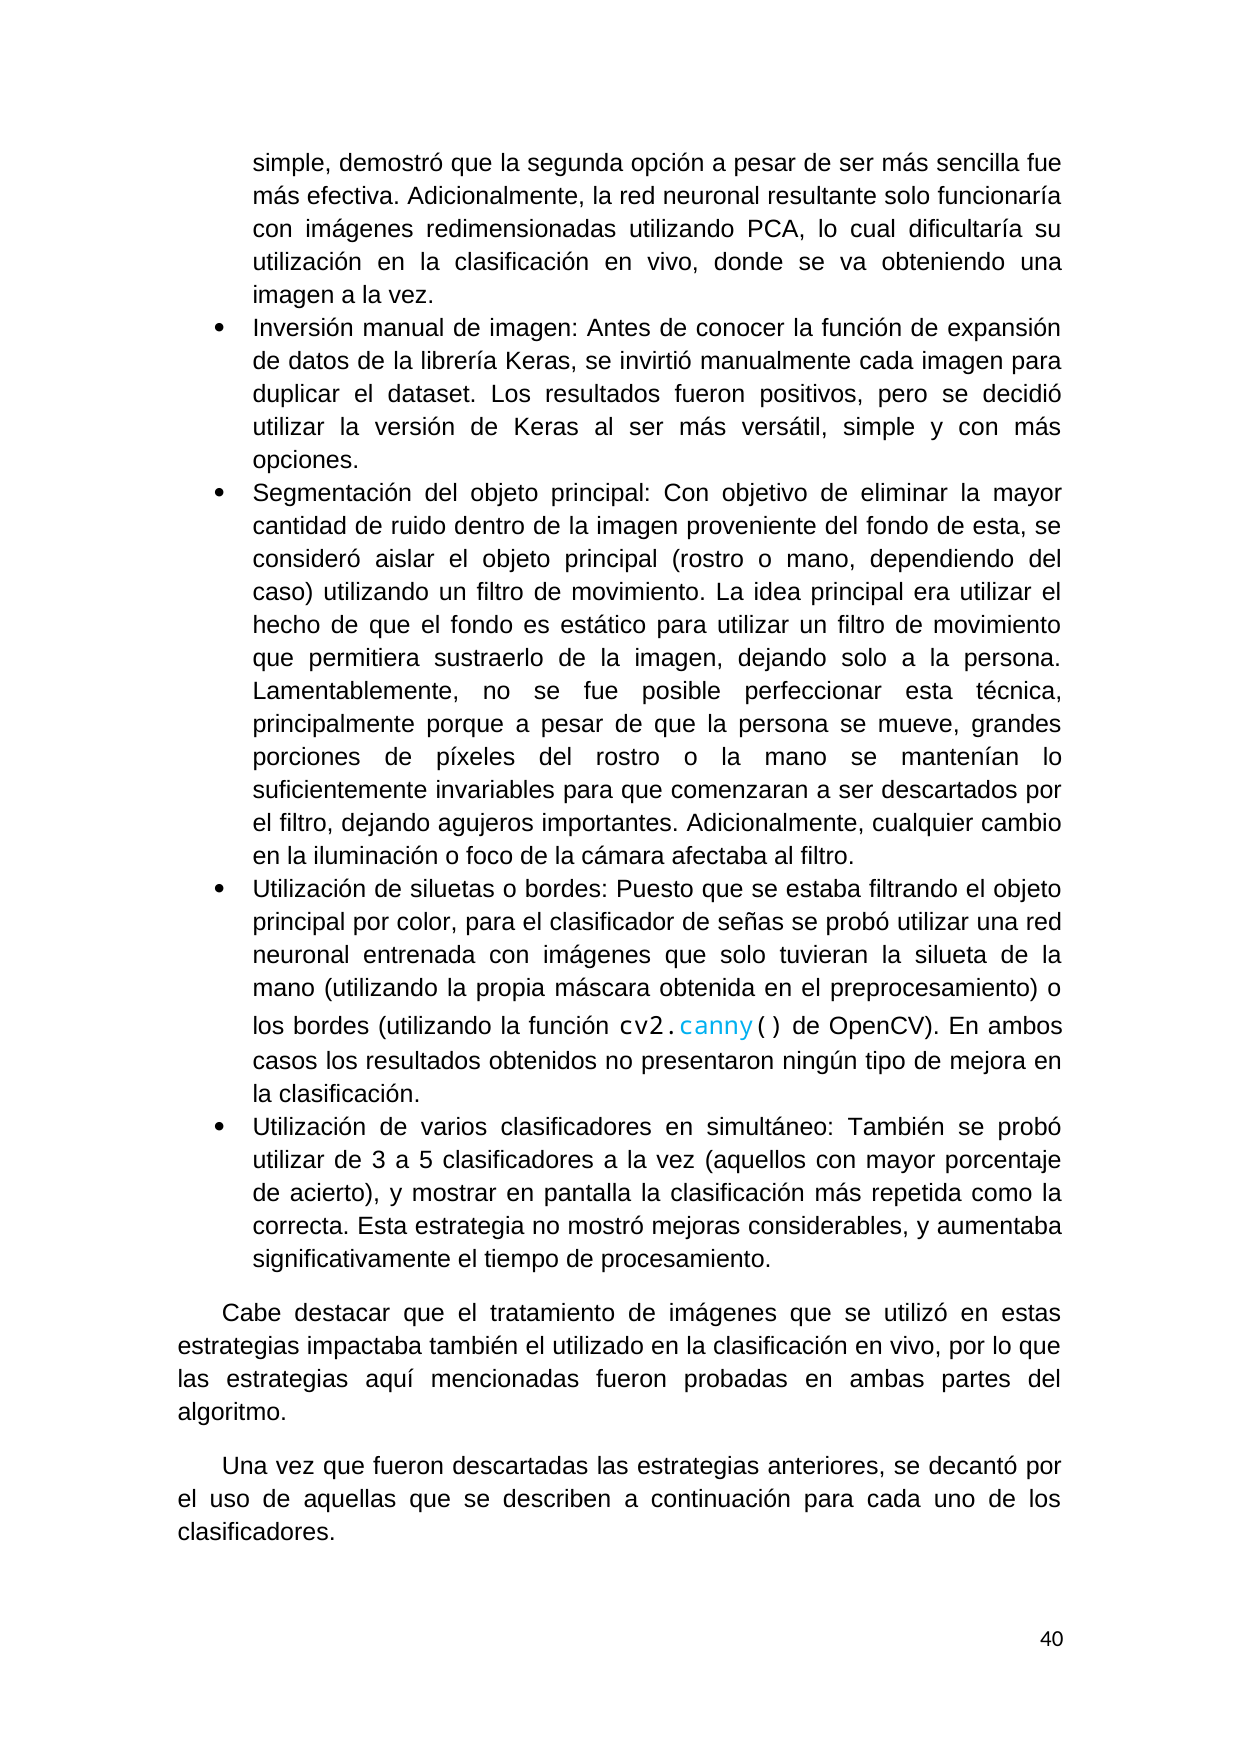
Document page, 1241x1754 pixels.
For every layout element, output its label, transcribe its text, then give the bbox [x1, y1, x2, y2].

list Segmentación del objeto principal: Con objetivo de eliminar la mayor cantidad de ruido dentro de la imagen proveniente del fondo de esta, se consideró aislar el objeto principal (rostro o mano, dependiendo del caso) utilizando un filtro de movimiento. La idea principal era utilizar el hecho de que el fondo es estático para utilizar un filtro de movimiento que permitiera sustraerlo de la imagen, dejando solo a la persona. Lamentablemente, no se fue posible perfeccionar esta técnica, principalmente porque a pesar de que la persona se mueve, grandes porciones de píxeles del rostro o la mano se mantenían lo suficientemente invariables para que comenzaran a ser descartados por el filtro, dejando agujeros importantes. Adicionalmente, cualquier cambio en la iluminación o foco de la cámara afectaba al filtro. [215, 478, 1063, 870]
text Cabe destacar que el tratamiento de imágenes que se utilizó en estas estrategias impactaba también el utilizado en la clasificación en vivo, por lo que las estrategias aquí mencionadas fueron probadas en ambas partes del algoritmo. [177, 1298, 1063, 1426]
text Una vez que fueron descartadas las estrategias anteriores, se decantó por el uso de aquellas que se describen a continuación para cada uno de los clasificadores. [177, 1451, 1063, 1545]
list Utilización de varios clasificadores en simultáneo: También se probó utilizar de 3 a 5 clasificadores a la vez (aquellos con mayor porcentaje de acierto), y mostrar en pantalla la clasificación más repetida como la correcta. Esta estrategia no mostró mejoras considerables, y aumentaba significativamente el tiempo de procesamiento. [215, 1112, 1063, 1273]
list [215, 148, 1063, 308]
list Utilización de siluetas o bordes: Puesto que se estaba filtrando el objeto principal por color, para el clasificador de señas se probó utilizar una red neuronal entrenada con imágenes que solo tuvieran la silueta de la mano (utilizando la propia máscara obtenida en el preprocesamiento) o los bordes (utilizando la función cv2.canny() de OpenCV). En ambos casos los resultados obtenidos no presentaron ningún tipo de mejora en la clasificación. [215, 874, 1063, 1107]
list Inversión manual de imagen: Antes de conocer la función de expansión de datos de la librería Keras, se invirtió manualmente cada imagen para duplicar el dataset. Los resultados fueron positivos, pero se decidió utilizar la versión de Keras al ser más versátil, simple y con más opciones. [215, 313, 1063, 474]
